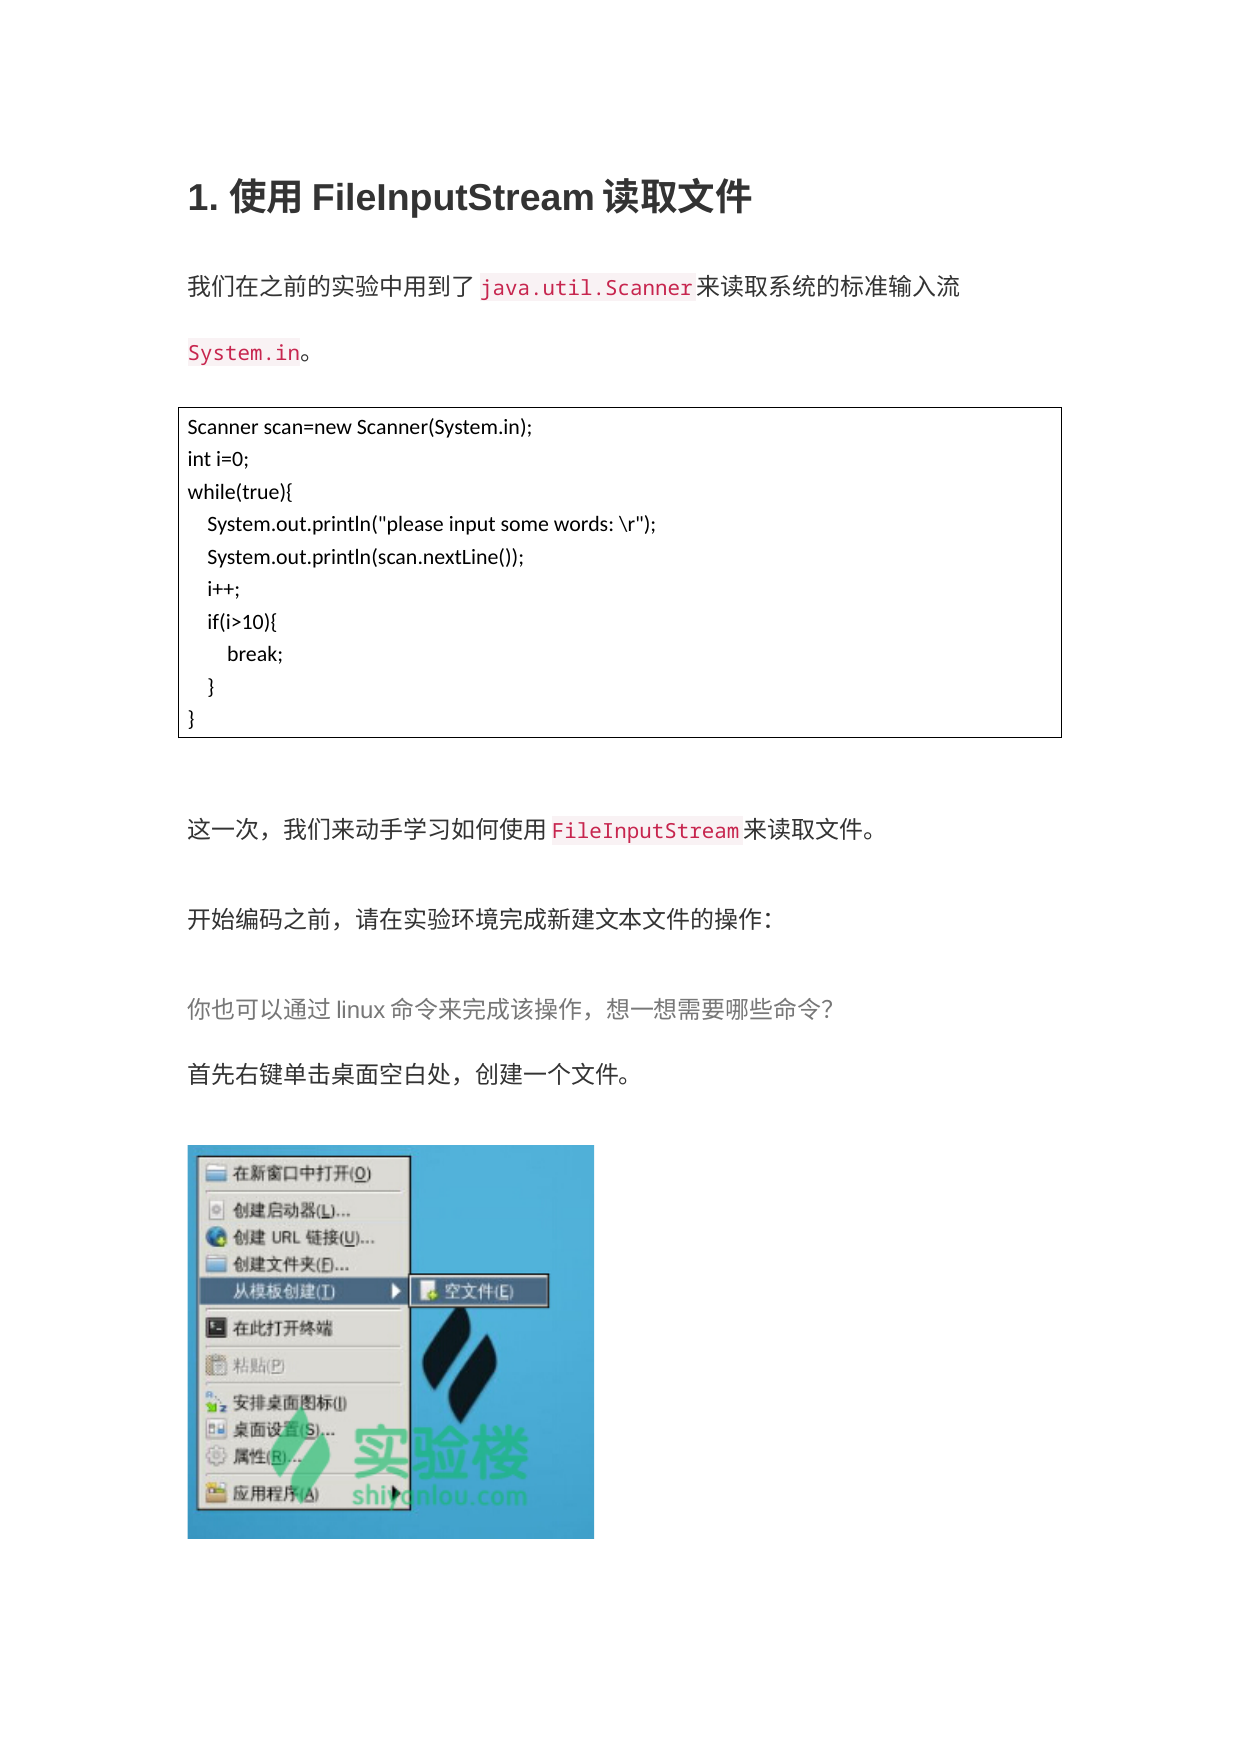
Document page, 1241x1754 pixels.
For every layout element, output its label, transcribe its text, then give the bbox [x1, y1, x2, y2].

text Scanner scan=new Scanner(System.in); int i=0; while(true){ System.out.println("please input some words: \r"); System.out.println(scan.nextLine()); i++; if(i>10){ break; } } [179, 408, 1061, 737]
picture [187, 1145, 595, 1539]
text 我们在之前的实验中用到了java.util.Scanner来读取系统的标准输入流System.in。 [187, 252, 1053, 382]
text 开始编码之前，请在实验环境完成新建文本文件的操作： [187, 886, 1053, 951]
text 首先右键单击桌面空白处，创建一个文件。 [187, 1041, 1053, 1106]
subtitle 1. 使用FileInputStream读取文件 [187, 162, 1053, 227]
text 这一次，我们来动手学习如何使用FileInputStream来读取文件。 [187, 796, 1053, 861]
text 你也可以通过linux命令来完成该操作，想一想需要哪些命令？ [187, 976, 1053, 1041]
